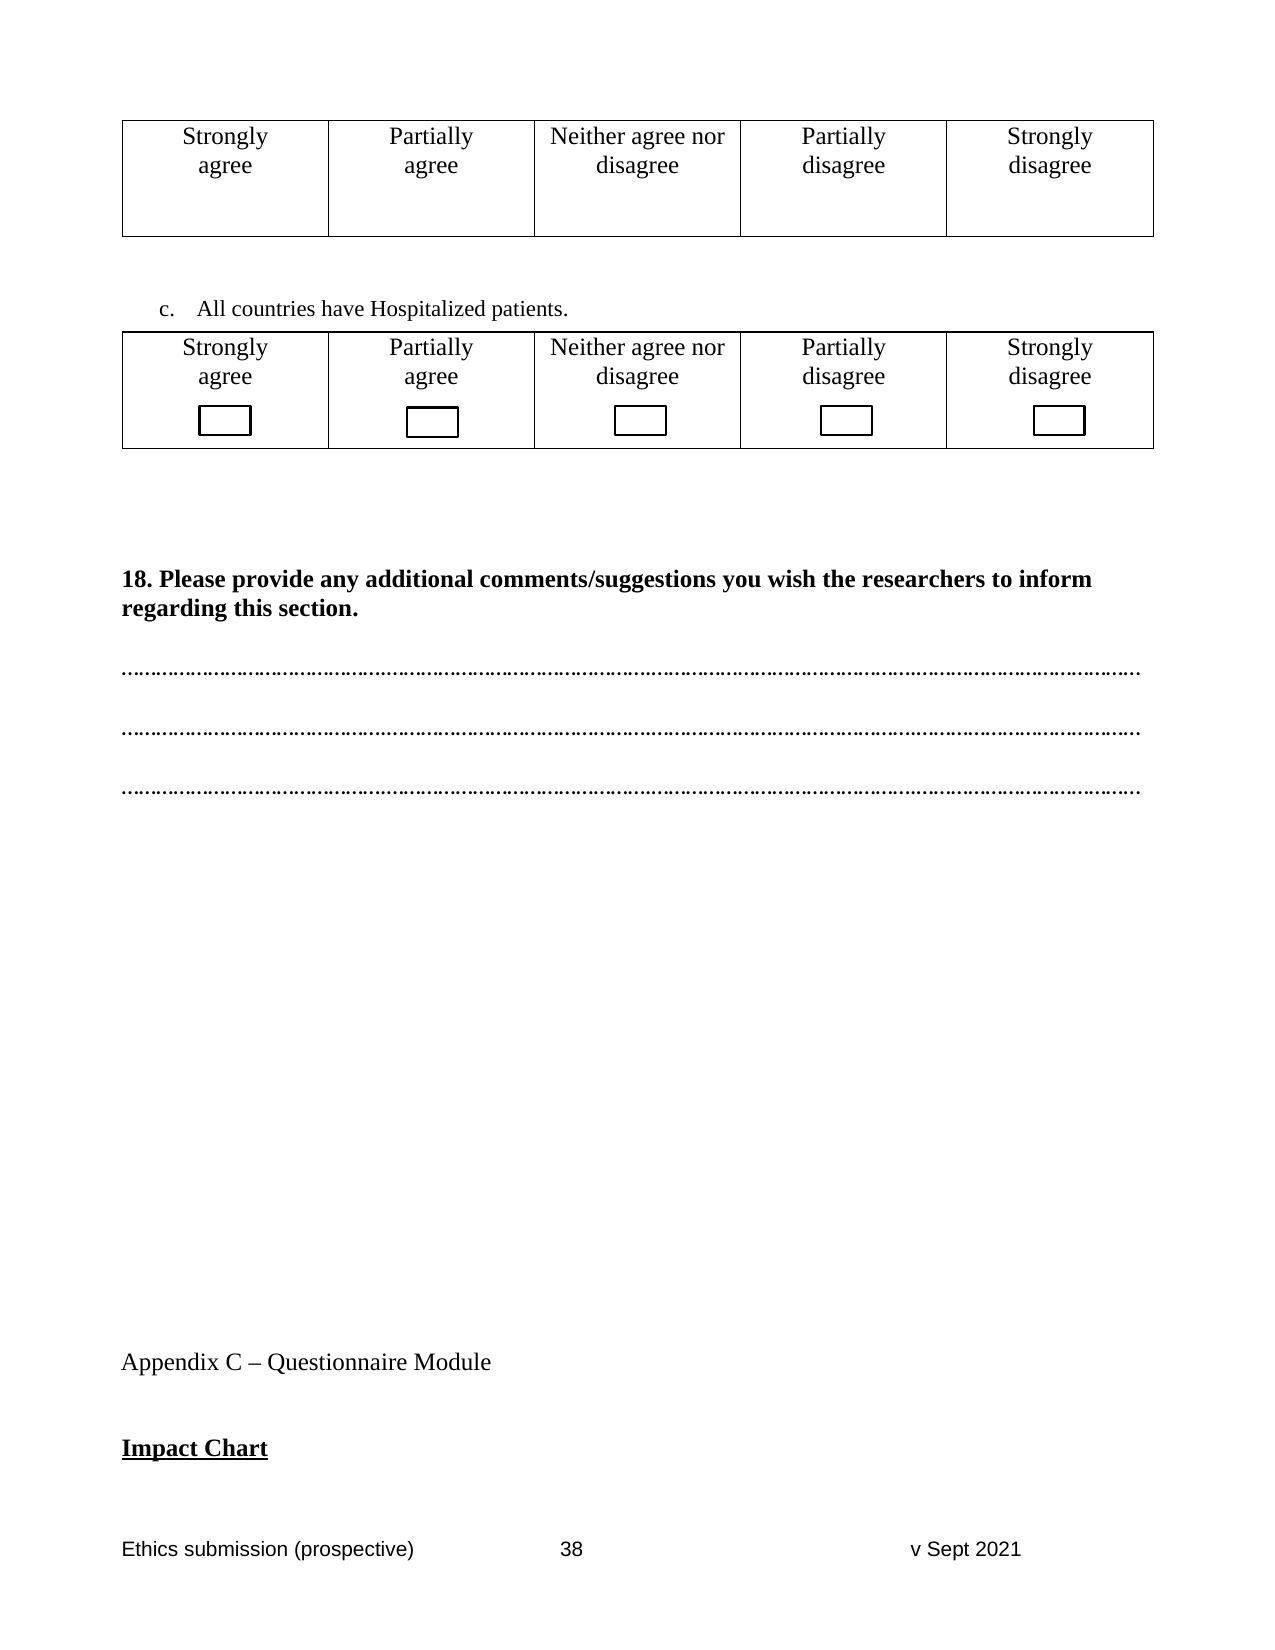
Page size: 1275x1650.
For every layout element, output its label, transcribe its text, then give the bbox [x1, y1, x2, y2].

table_header Strongly agree [123, 121, 328, 236]
table_header Partially disagree [741, 121, 946, 236]
table_header Partially agree [329, 333, 534, 447]
table_header Neither agree nor disagree [535, 121, 740, 236]
text ……………………………………….……………………………………….……………………………………….………………………………… [121, 651, 1153, 682]
text ……………………………………….……………………………………….……………………………………….………………………………… [121, 770, 1153, 801]
table_header Partially agree [329, 121, 534, 236]
table_header Partially disagree [741, 333, 946, 447]
table_header Strongly disagree [947, 333, 1153, 447]
text Impact Chart [121, 1433, 1153, 1491]
text 18. Please provide any additional comments/suggestions you wish the researchers to inform regarding this section. [121, 564, 1153, 622]
table_header Strongly agree [123, 333, 328, 447]
text ……………………………………….……………………………………….……………………………………….………………………………… [121, 711, 1153, 741]
table_header Strongly disagree [947, 121, 1153, 236]
table_header Neither agree nor disagree [535, 333, 740, 447]
list All countries have Hospitalized patients. [159, 295, 1153, 321]
